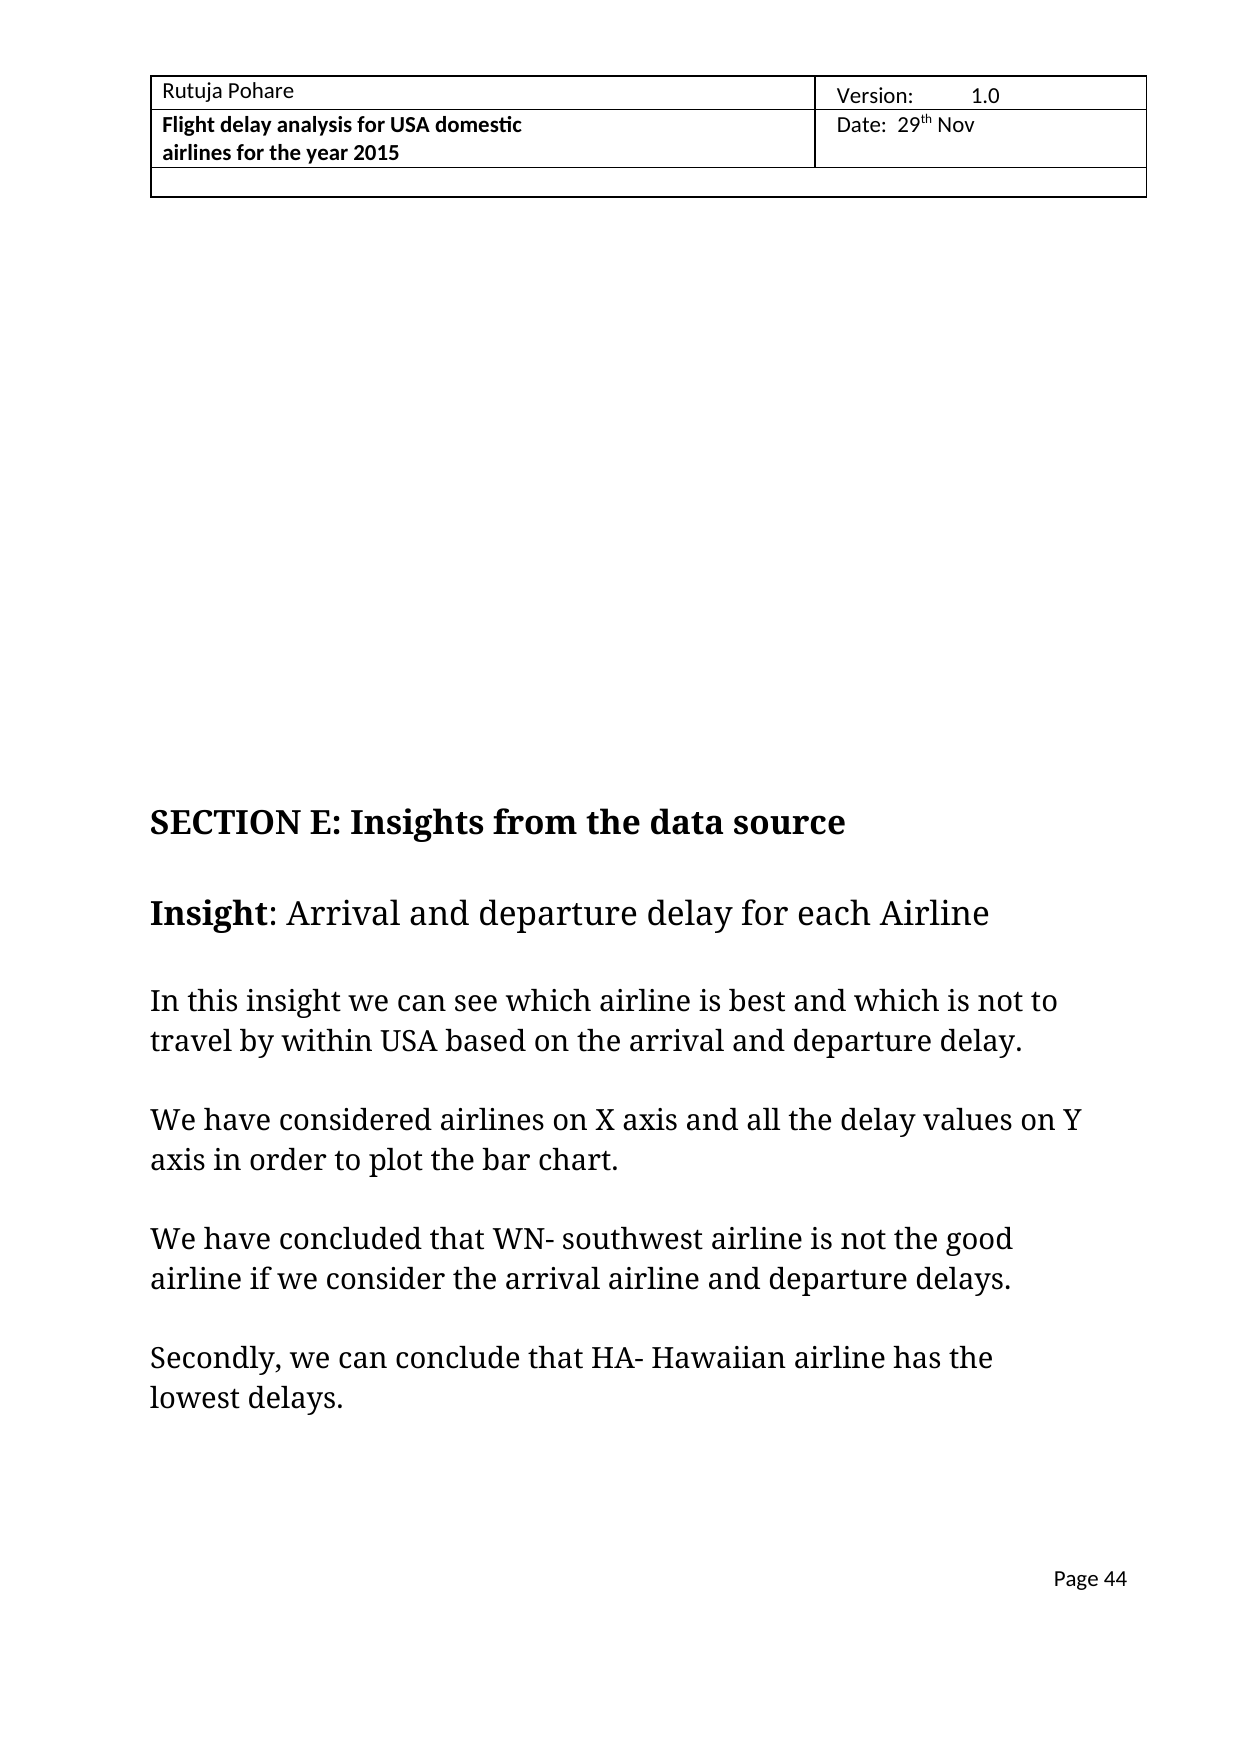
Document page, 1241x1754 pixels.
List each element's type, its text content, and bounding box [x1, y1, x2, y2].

text Insight: Arrival and departure delay for each Airline [150, 889, 1090, 935]
text In this insight we can see which airline is best and which is not to travel by within USA based on the arrival and departure delay. [150, 980, 1090, 1059]
text Secondly, we can conclude that HA- Hawaiian airline has the lowest delays. [150, 1337, 1090, 1417]
text We have concluded that WN- southwest airline is not the good airline if we consider the arrival airline and departure delays. [150, 1218, 1090, 1298]
text SECTION E: Insights from the data source [150, 798, 1090, 844]
text We have considered airlines on X axis and all the delay values on Y axis in order to plot the bar chart. [150, 1099, 1090, 1179]
